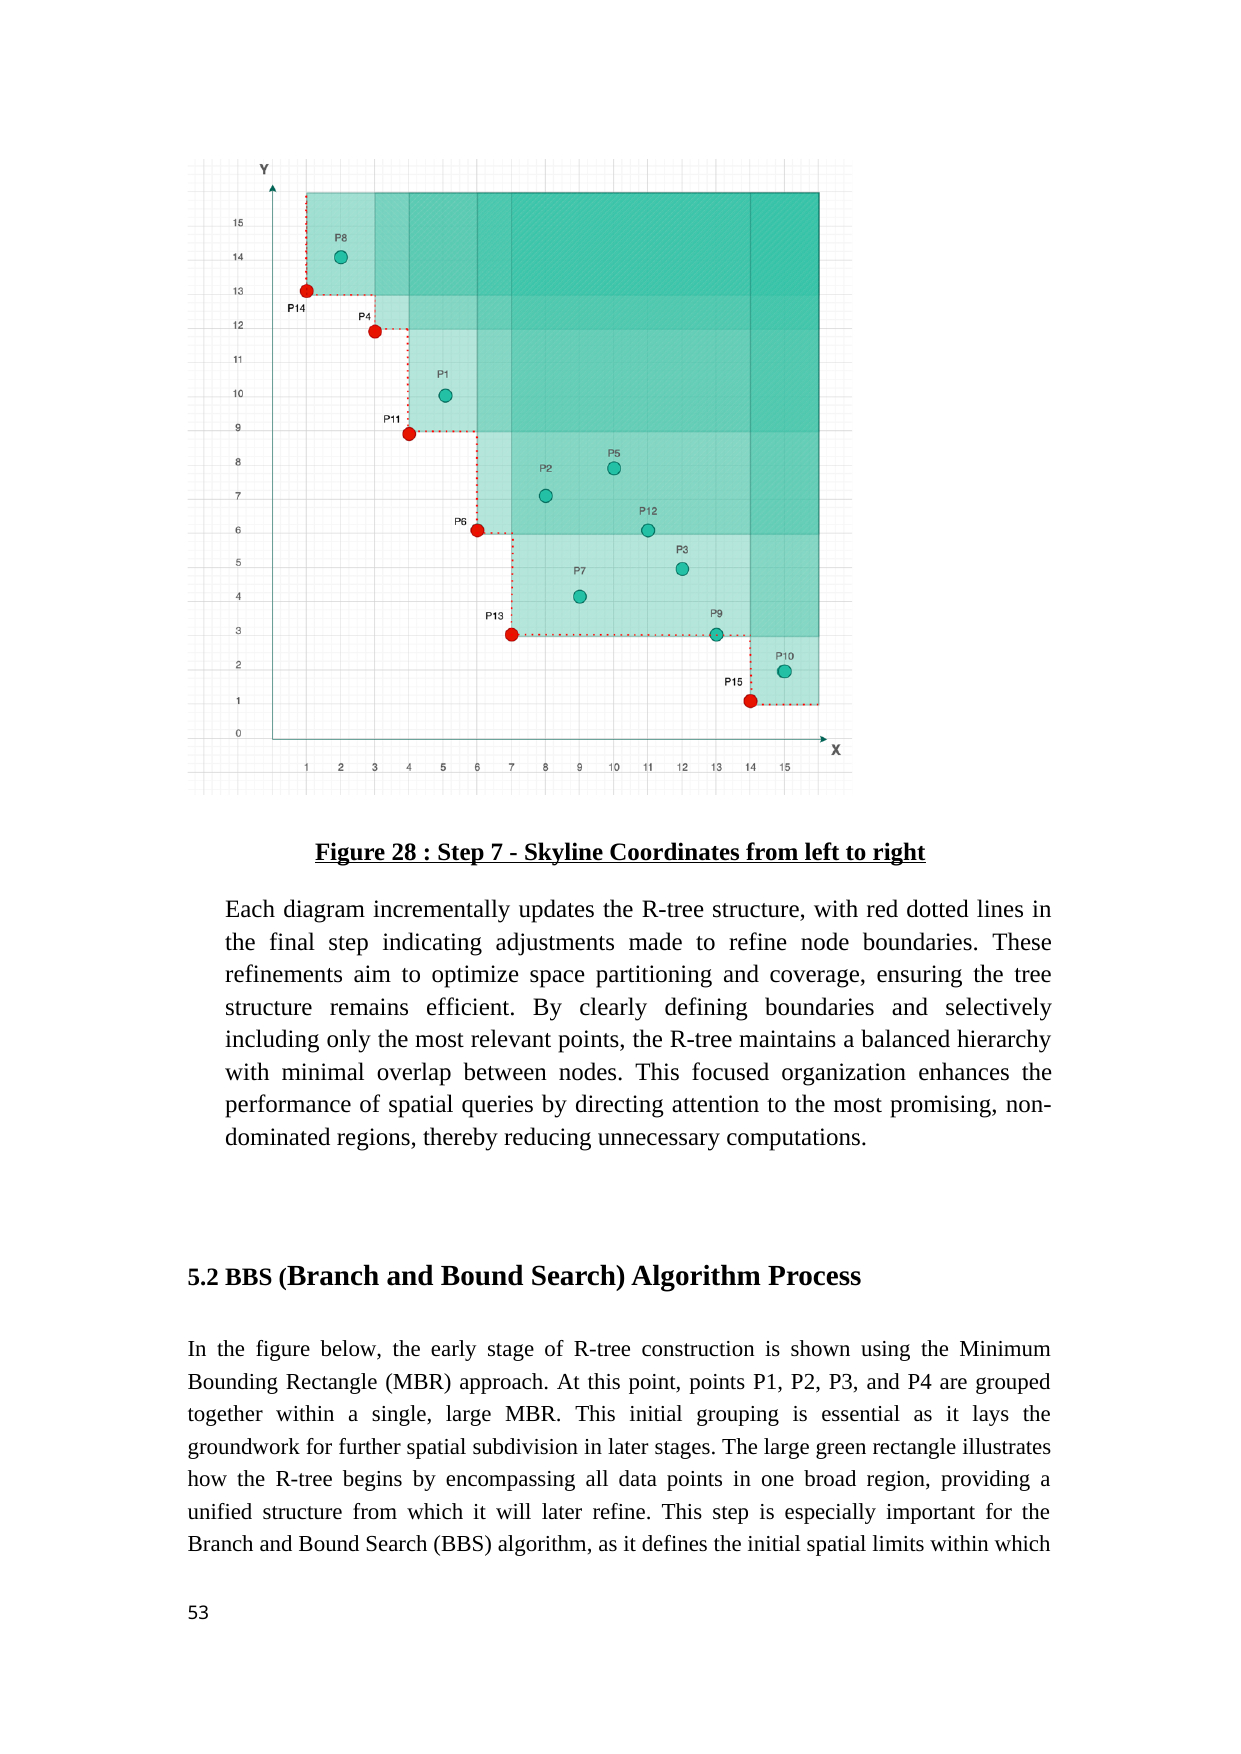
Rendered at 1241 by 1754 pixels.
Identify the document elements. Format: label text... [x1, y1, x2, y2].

picture [187, 159, 853, 795]
text Figure 28 : Step 7 - Skyline Coordinates from left to right [187, 835, 1053, 867]
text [187, 1332, 1053, 1560]
list Each diagram incrementally updates the R-tree structure, with red dotted lines in the final step indicating adjustments made to refine node boundaries. These refinements aim to optimize space partitioning and coverage, ensuring the tree structure remains efficient. By clearly defining boundaries and selectively including only the most relevant points, the R-tree maintains a balanced hierarchy with minimal overlap between nodes. This focused organization enhances the performance of spatial queries by directing attention to the most promising, non-dominated regions, thereby reducing unnecessary computations. [225, 892, 1053, 1152]
text 5.2 BBS (Branch and Bound Search) Algorithm Process [187, 1242, 1053, 1307]
